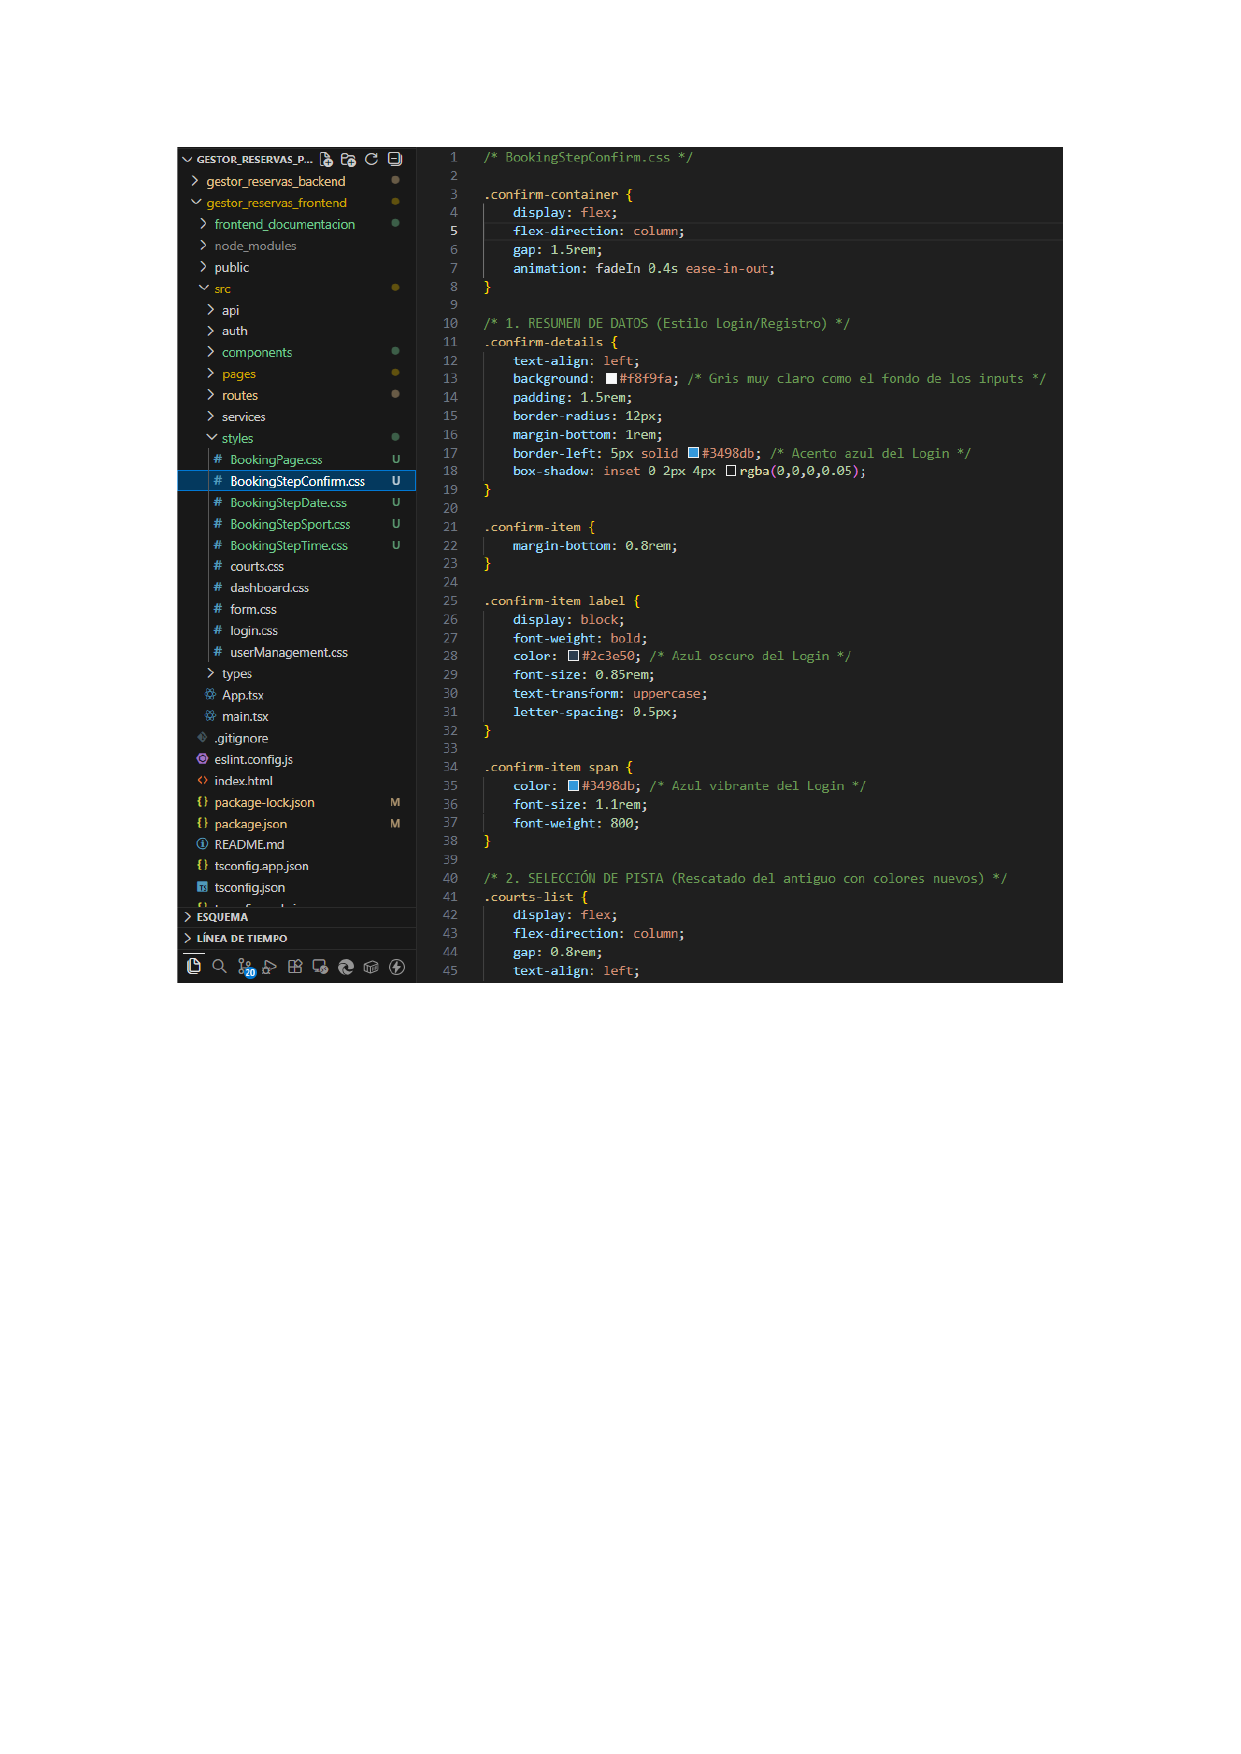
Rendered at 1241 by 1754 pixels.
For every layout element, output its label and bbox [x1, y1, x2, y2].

picture [177, 147, 1063, 983]
